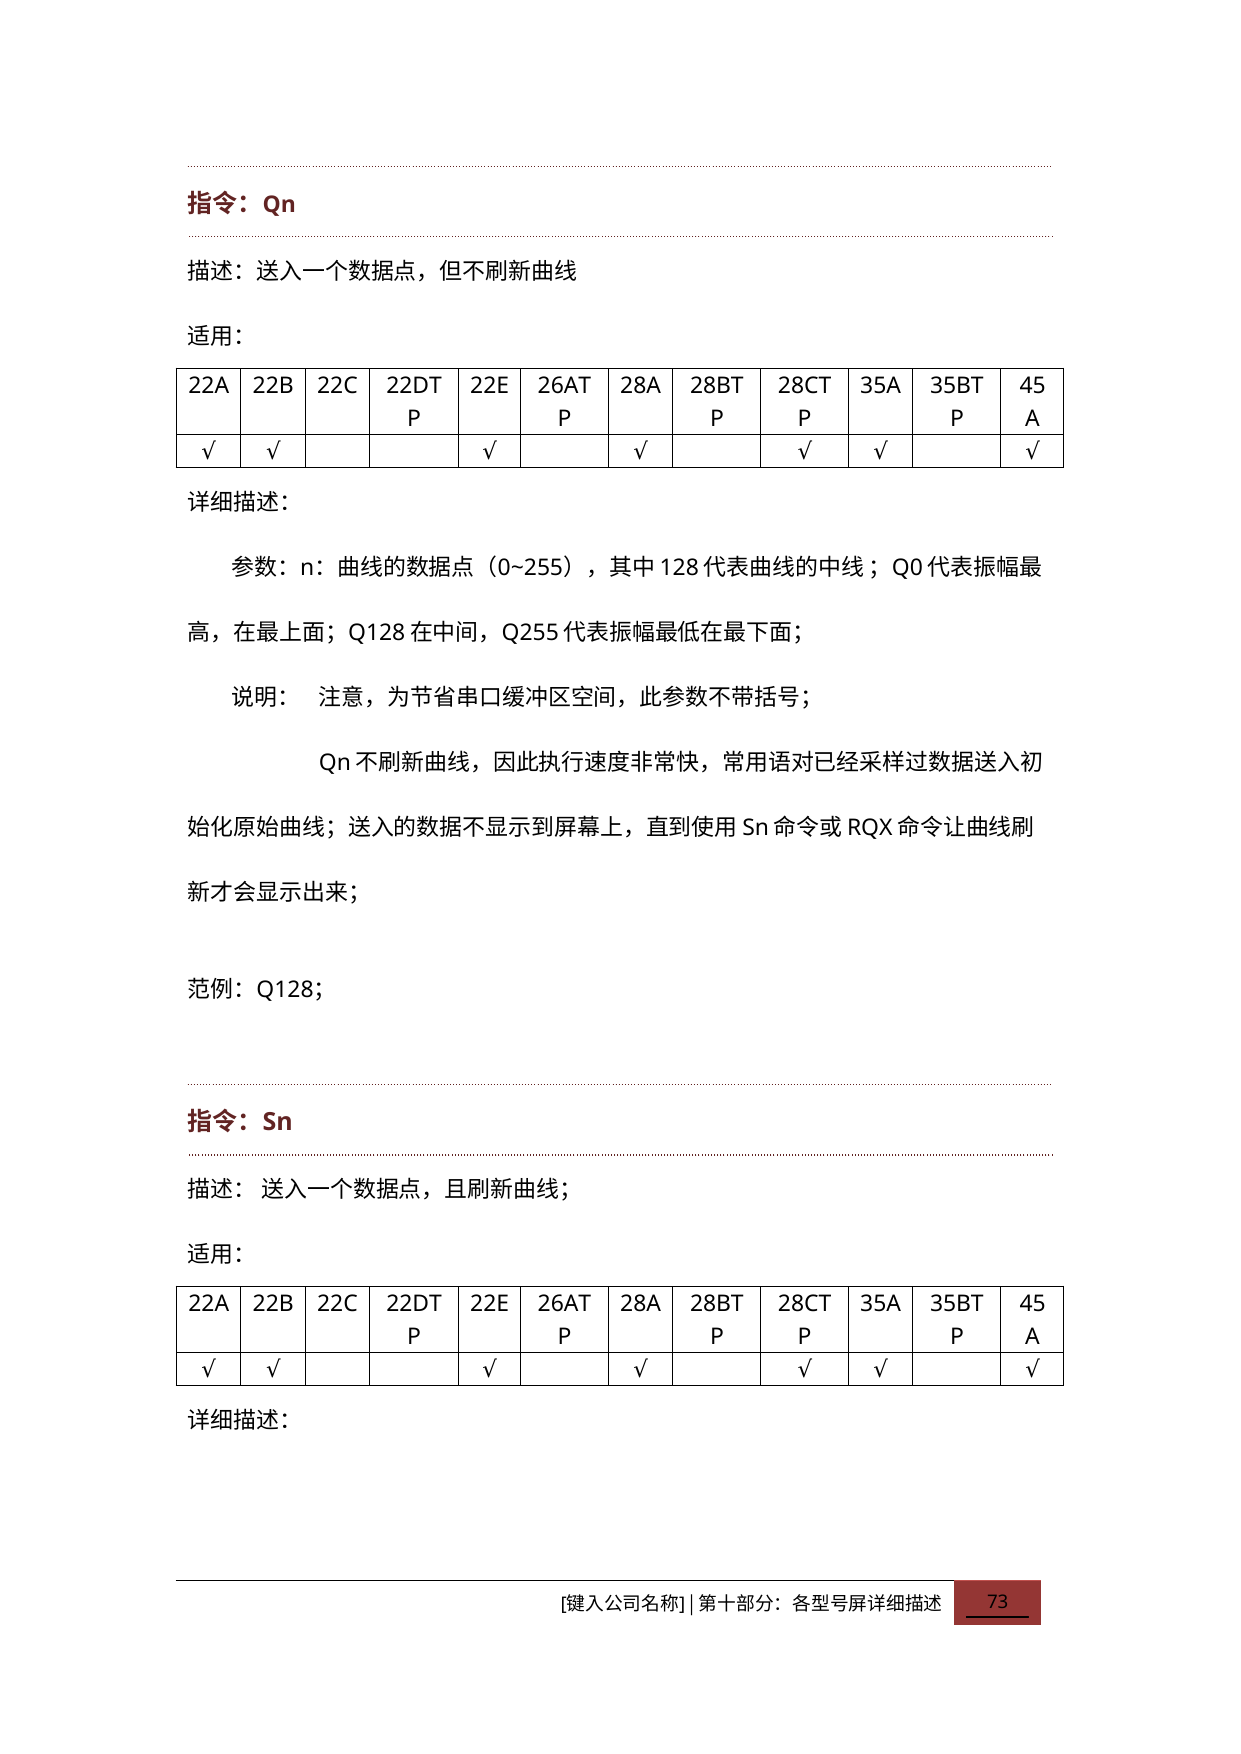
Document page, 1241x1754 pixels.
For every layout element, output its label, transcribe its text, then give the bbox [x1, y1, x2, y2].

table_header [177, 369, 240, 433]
text 适用： [187, 302, 1053, 367]
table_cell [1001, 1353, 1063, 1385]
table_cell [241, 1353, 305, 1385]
text Qn不刷新曲线，因此执行速度非常快，常用语对已经采样过数据送入初始化原始曲线；送入的数据不显示到屏幕上，直到使用Sn命令或RQX命令让曲线刷新才会显示出来； [187, 728, 1053, 923]
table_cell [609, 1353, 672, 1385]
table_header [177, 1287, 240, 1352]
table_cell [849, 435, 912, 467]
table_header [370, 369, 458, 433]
text 说明： 注意，为节省串口缓冲区空间，此参数不带括号； [187, 663, 1053, 728]
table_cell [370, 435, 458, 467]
text 范例：Q128； [187, 956, 1053, 1021]
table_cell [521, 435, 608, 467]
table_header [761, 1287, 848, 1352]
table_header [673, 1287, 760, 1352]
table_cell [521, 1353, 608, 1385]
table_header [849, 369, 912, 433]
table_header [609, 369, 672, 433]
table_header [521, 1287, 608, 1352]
text 详细描述： [187, 468, 1053, 533]
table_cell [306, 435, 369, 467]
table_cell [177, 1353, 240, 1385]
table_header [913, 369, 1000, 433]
text 详细描述： [187, 1386, 1053, 1451]
subtitle 指令：Qn [187, 166, 1053, 237]
text 描述：送入一个数据点，但不刷新曲线 [187, 237, 1053, 302]
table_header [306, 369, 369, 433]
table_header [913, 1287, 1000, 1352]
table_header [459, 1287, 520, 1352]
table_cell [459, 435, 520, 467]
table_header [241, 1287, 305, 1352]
text 参数：n：曲线的数据点（0~255），其中128代表曲线的中线 ；Q0代表振幅最高，在最上面；Q128在中间，Q255代表振幅最低在最下面； [187, 533, 1053, 663]
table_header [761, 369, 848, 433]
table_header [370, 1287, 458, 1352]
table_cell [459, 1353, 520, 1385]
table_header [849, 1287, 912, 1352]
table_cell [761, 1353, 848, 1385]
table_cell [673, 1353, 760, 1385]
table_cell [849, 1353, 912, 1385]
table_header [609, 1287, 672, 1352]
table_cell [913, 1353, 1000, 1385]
text 描述： 送入一个数据点，且刷新曲线； [187, 1156, 1053, 1221]
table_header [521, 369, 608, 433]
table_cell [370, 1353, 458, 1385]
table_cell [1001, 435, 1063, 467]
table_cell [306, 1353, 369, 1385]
subtitle 指令：Sn [187, 1084, 1053, 1156]
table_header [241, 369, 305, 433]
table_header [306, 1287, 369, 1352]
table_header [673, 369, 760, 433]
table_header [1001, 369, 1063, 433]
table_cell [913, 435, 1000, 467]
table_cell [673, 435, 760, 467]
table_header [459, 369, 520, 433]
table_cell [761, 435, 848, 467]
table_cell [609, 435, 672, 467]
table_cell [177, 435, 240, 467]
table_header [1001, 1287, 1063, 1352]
text 适用： [187, 1221, 1053, 1286]
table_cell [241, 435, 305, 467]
